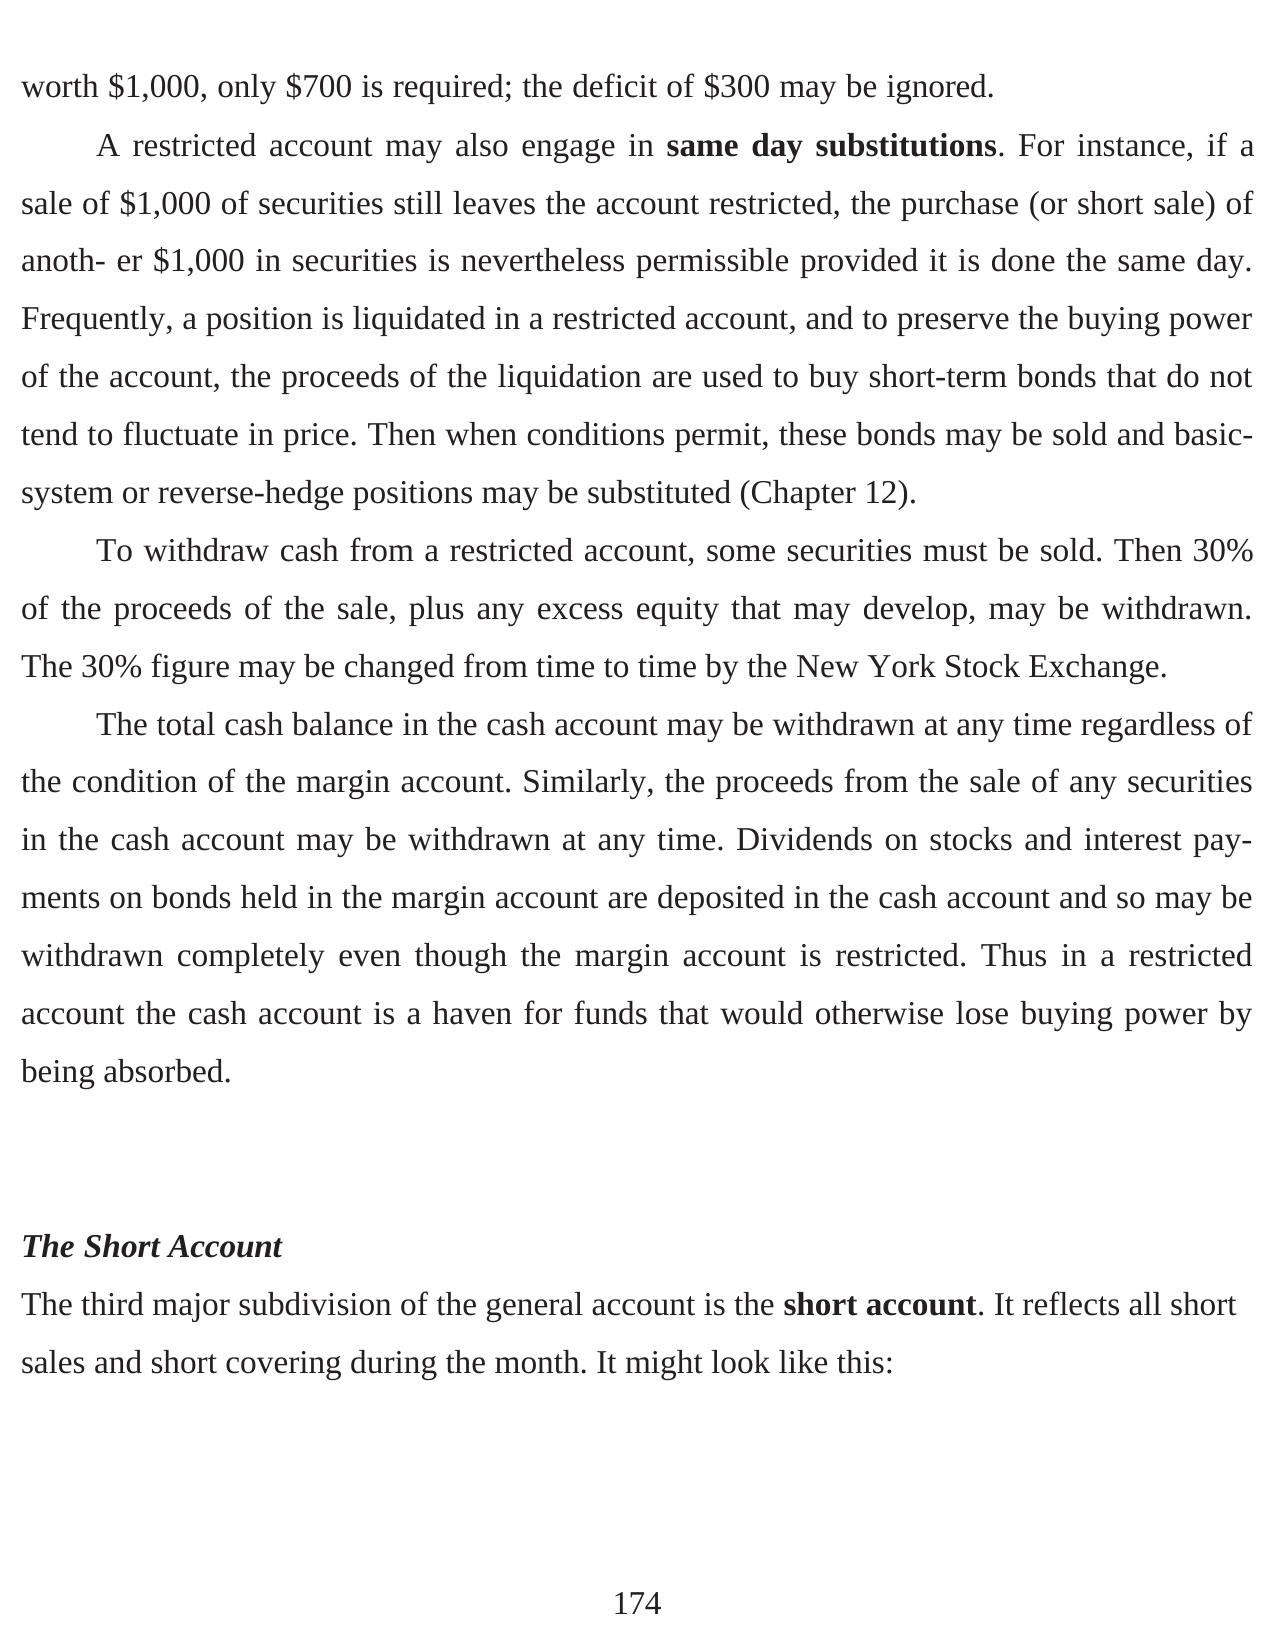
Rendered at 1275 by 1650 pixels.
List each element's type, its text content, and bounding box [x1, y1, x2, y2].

text To withdraw cash from a restricted account, some securities must be sold. Then 30% of the proceeds of the sale, plus any excess equity that may develop, may be withdrawn. The 30% figure may be changed from time to time by the New York Stock Exchange. [21, 530, 1254, 684]
text worth $1,000, only $700 is required; the deficit of $300 may be ignored. [21, 67, 1271, 105]
text The total cash balance in the cash account may be withdrawn at any time regardless of the condition of the margin account. Similarly, the proceeds from the sale of any securities in the cash account may be withdrawn at any time. Dividends on stocks and interest pay- ments on bonds held in the margin account are deposited in the cash account and so may be withdrawn completely even though the margin account is restricted. Thus in a restricted account the cash account is a haven for funds that would otherwise lose buying power by being absorbed. [21, 704, 1254, 1089]
subtitle The Short Account [21, 1226, 1271, 1264]
text The third major subdivision of the general account is the short account. It reflects all short sales and short covering during the month. It might look like this: [21, 1284, 1271, 1380]
text A restricted account may also engage in same day substitutions. For instance, if a sale of $1,000 of securities still leaves the account restricted, the purchase (or short sale) of anoth- er $1,000 in securities is nevertheless permissible provided it is done the same day. Frequently, a position is liquidated in a restricted account, and to preserve the buying power of the account, the proceeds of the liquidation are used to buy short-term bonds that do not tend to fluctuate in price. Then when conditions permit, these bonds may be sold and basic- system or reverse-hedge positions may be substituted (Chapter 12). [21, 125, 1254, 510]
